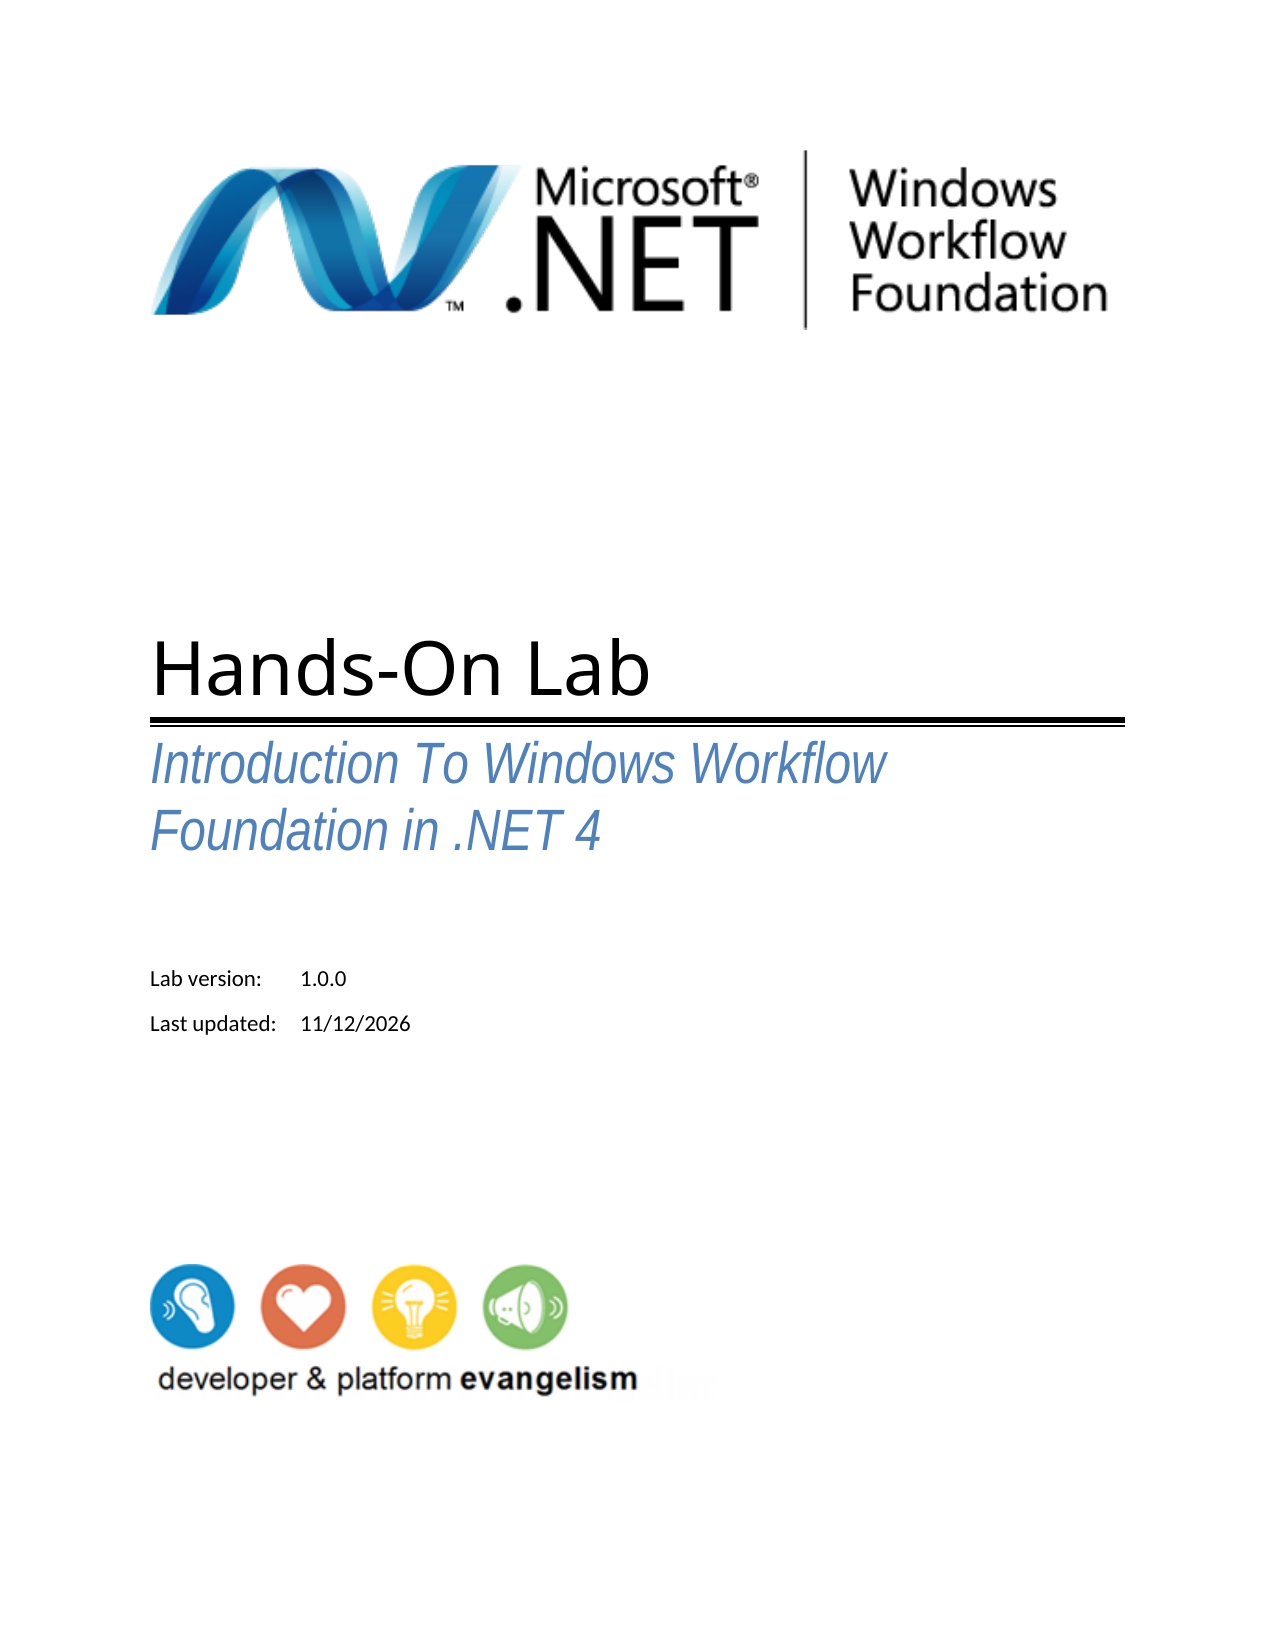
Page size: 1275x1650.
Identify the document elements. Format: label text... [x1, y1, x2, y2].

text Lab version: 1.0.0 [150, 964, 1125, 992]
picture [150, 150, 1108, 330]
text Last updated: 1/4/2011 [150, 1009, 1125, 1069]
text Introduction To Windows Workflow Foundation in .NET 4 [150, 727, 1125, 862]
title Hands-On Lab [150, 615, 1125, 717]
picture [150, 1264, 719, 1406]
